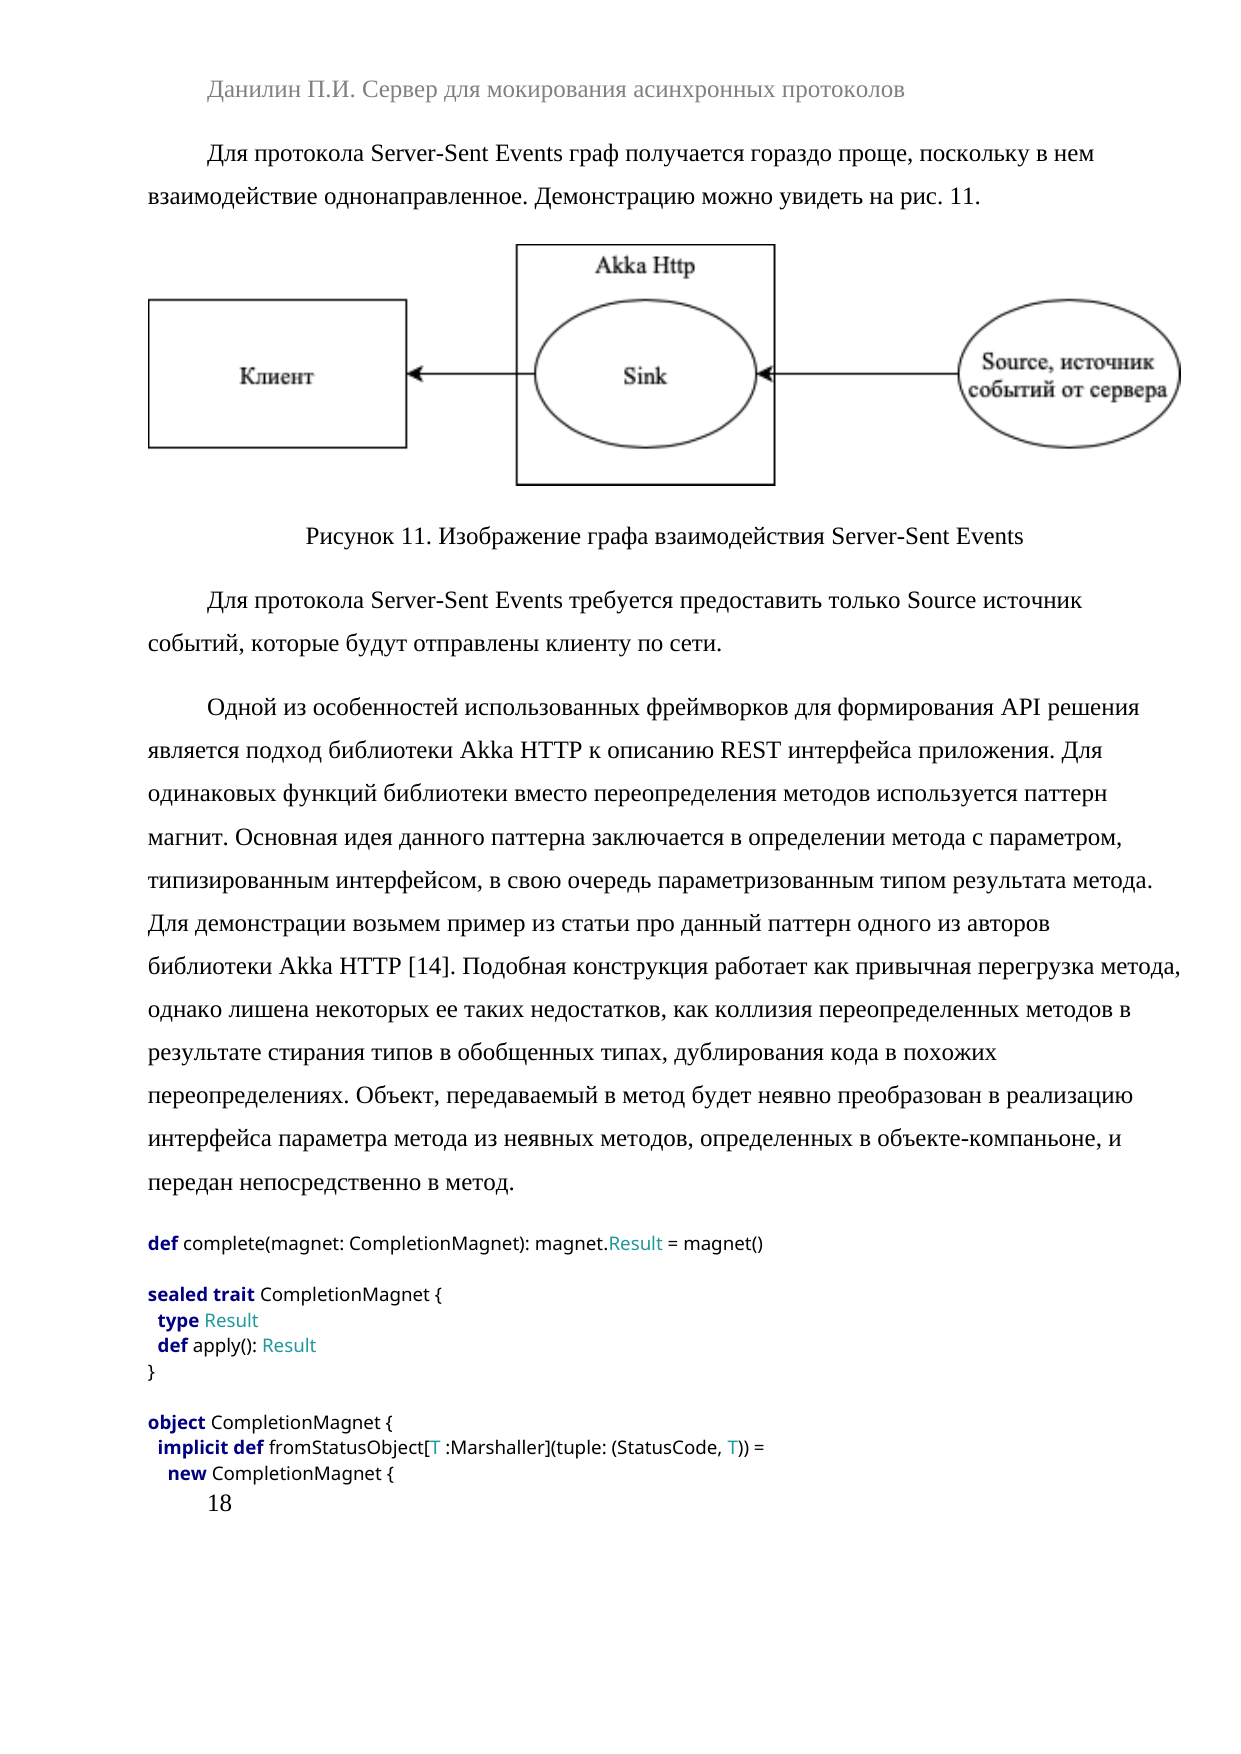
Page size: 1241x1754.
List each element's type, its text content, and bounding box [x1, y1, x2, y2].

text Одной из особенностей использованных фреймворков для формирования API решения является подход библиотеки Akka HTTP к описанию REST интерфейса приложения. Для одинаковых функций библиотеки вместо переопределения методов используется паттерн магнит. Основная идея данного паттерна заключается в определении метода с параметром, типизированным интерфейсом, в свою очередь параметризованным типом результата метода. Для демонстрации возьмем пример из статьи про данный паттерн одного из авторов библиотеки Akka HTTP [14]. Подобная конструкция работает как привычная перегрузка метода, однако лишена некоторых ее таких недостатков, как коллизия переопределенных методов в результате стирания типов в обобщенных типах, дублирования кода в похожих переопределениях. Объект, передаваемый в метод будет неявно преобразован в реализацию интерфейса параметра метода из неявных методов, определенных в объекте-компаньоне, и передан непосредственно в метод. [148, 692, 1181, 1195]
picture [148, 244, 1181, 486]
text Для протокола Server-Sent Events граф получается гораздо проще, поскольку в нем взаимодействие однонаправленное. Демонстрацию можно увидеть на рис. 11. [148, 138, 1181, 209]
text Для протокола Server-Sent Events требуется предоставить только Source источник событий, которые будут отправлены клиенту по сети. [148, 585, 1181, 657]
text Рисунок 11. Изображение графа взаимодействия Server-Sent Events [148, 521, 1181, 550]
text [148, 1231, 1181, 1486]
